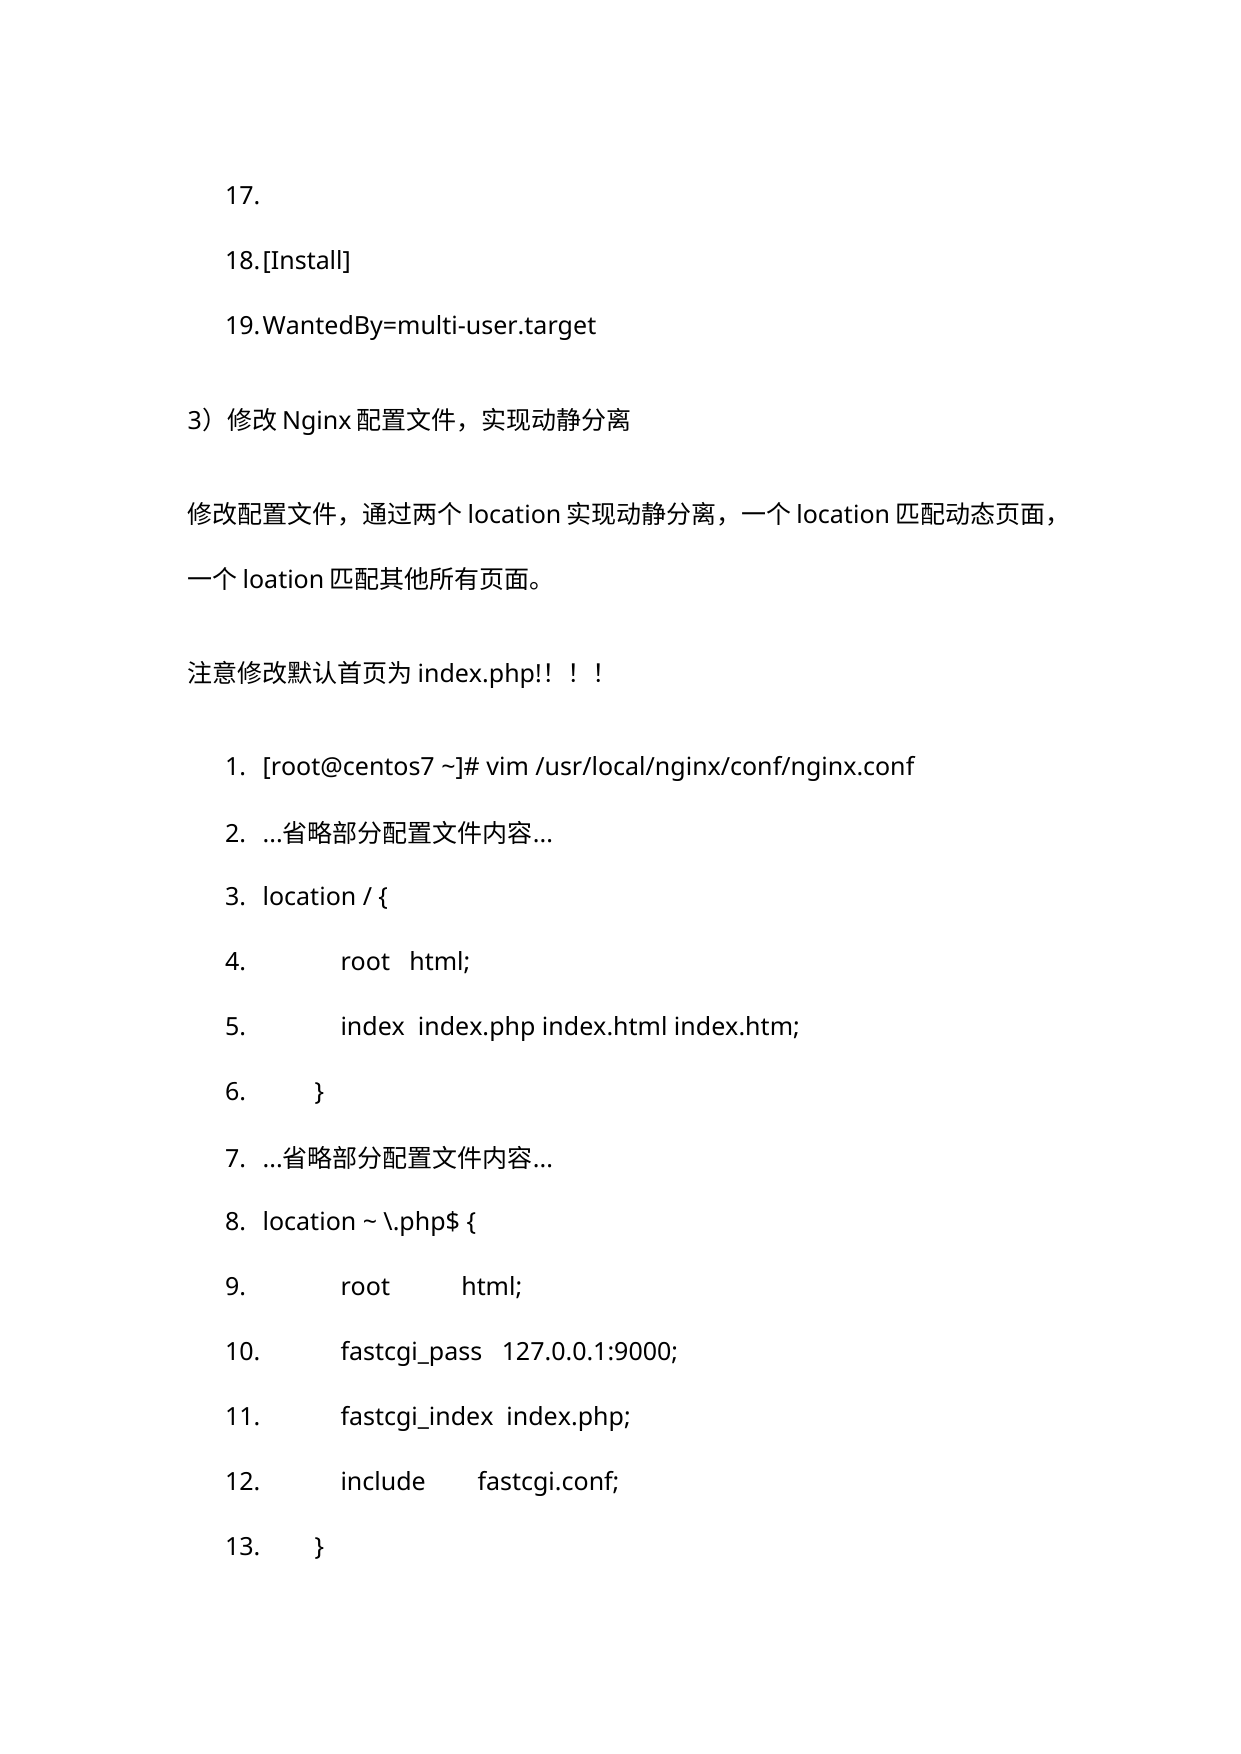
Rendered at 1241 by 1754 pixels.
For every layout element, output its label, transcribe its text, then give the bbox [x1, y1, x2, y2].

text 注意修改默认首页为index.php!！！！ [187, 639, 1053, 704]
text 3）修改Nginx配置文件，实现动静分离 [187, 386, 1053, 451]
list ...省略部分配置文件内容... [225, 799, 1053, 864]
list } [225, 1514, 1053, 1579]
list WantedBy=multi-user.target [225, 292, 1053, 357]
text 修改配置文件，通过两个location实现动静分离，一个location匹配动态页面，一个loation匹配其他所有页面。 [187, 480, 1053, 610]
list root html; [225, 929, 1053, 994]
list } [225, 1059, 1053, 1124]
list ...省略部分配置文件内容... [225, 1124, 1053, 1189]
list fastcgi_index index.php; [225, 1384, 1053, 1449]
list [Install] [225, 227, 1053, 292]
list index index.php index.html index.htm; [225, 994, 1053, 1059]
list location / { [225, 864, 1053, 929]
list include fastcgi.conf; [225, 1449, 1053, 1514]
list location ~ \.php$ { [225, 1189, 1053, 1254]
list fastcgi_pass 127.0.0.1:9000; [225, 1319, 1053, 1384]
list [root@centos7 ~]# vim /usr/local/nginx/conf/nginx.conf [225, 734, 1053, 799]
list root html; [225, 1254, 1053, 1319]
